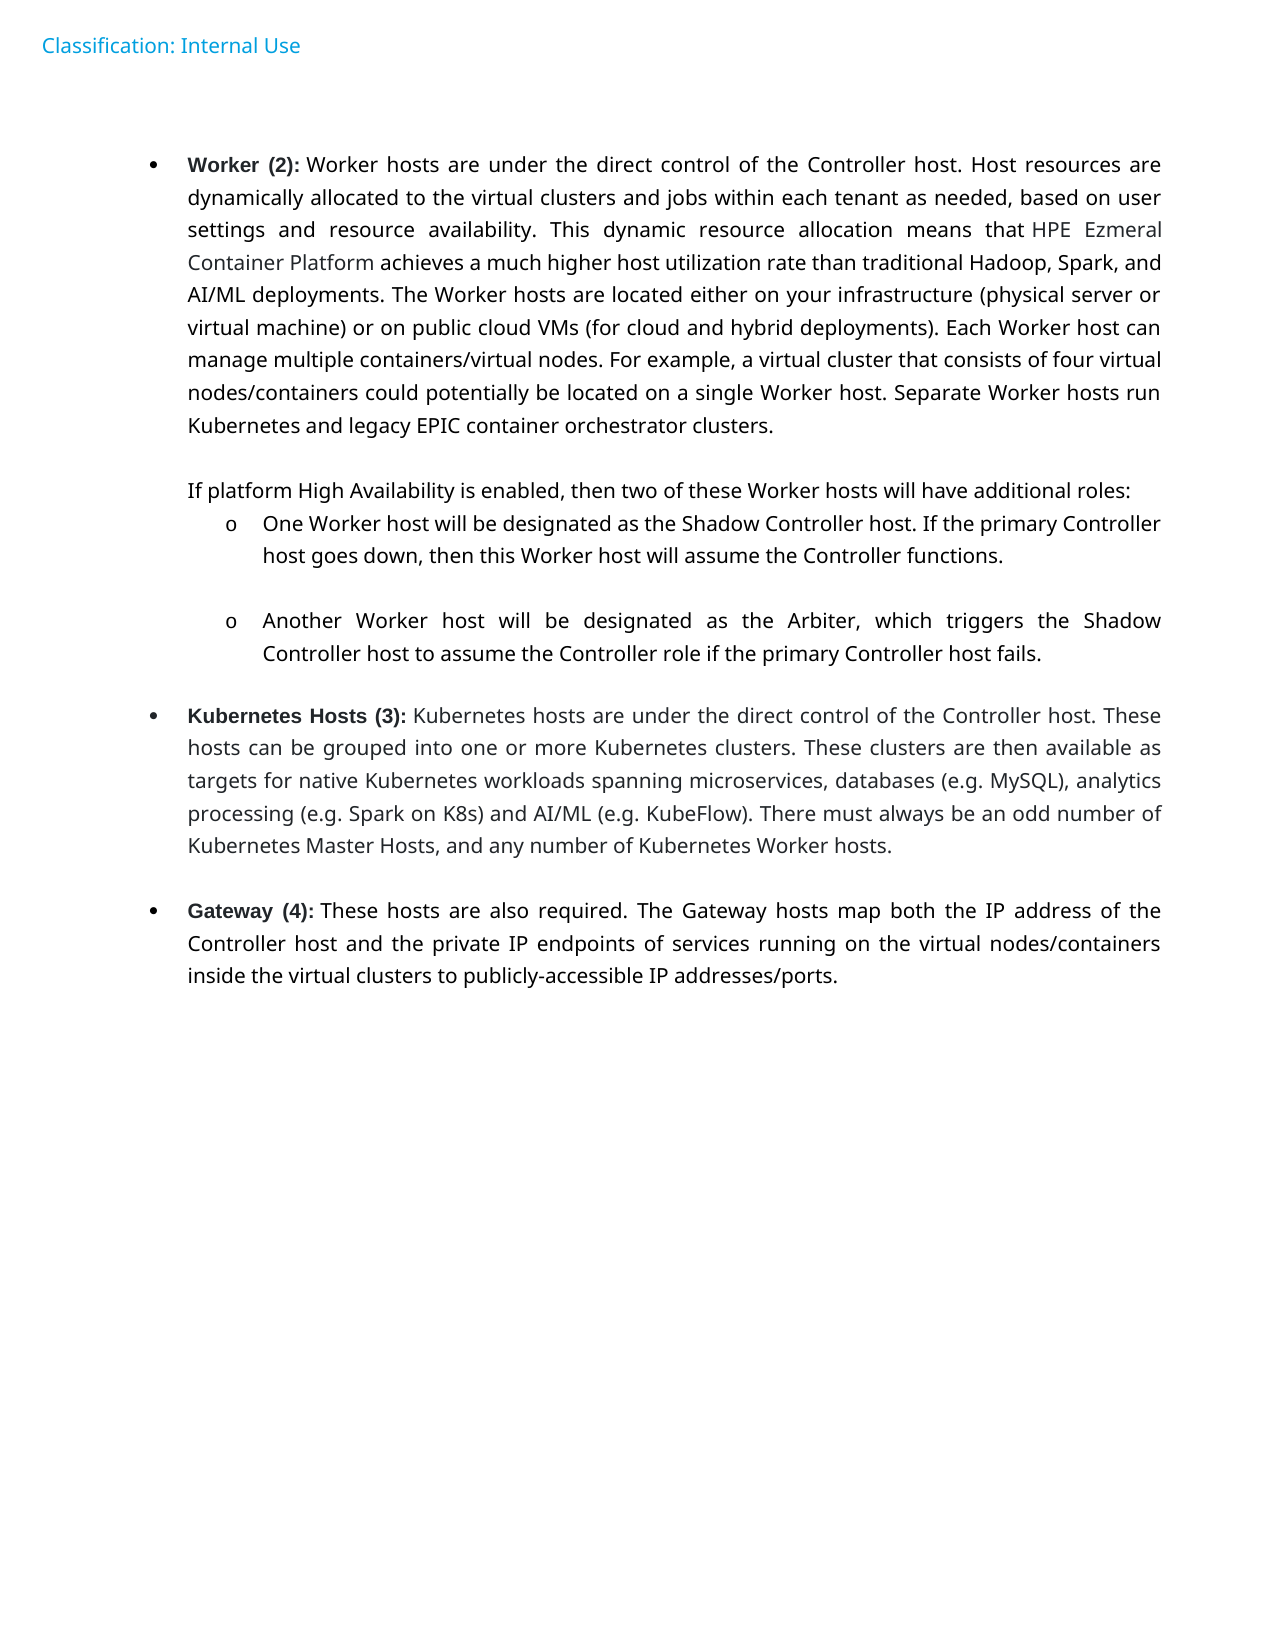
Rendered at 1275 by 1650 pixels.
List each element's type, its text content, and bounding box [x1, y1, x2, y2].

list Another Worker host will be designated as the Arbiter, which triggers the Shadow Controller host to assume the Controller role if the primary Controller host fails. [225, 607, 1162, 668]
list One Worker host will be designated as the Shadow Controller host. If the primary Controller host goes down, then this Worker host will assume the Controller functions. [225, 509, 1162, 570]
list Worker (2): Worker hosts are under the direct control of the Controller host. Host resources are dynamically allocated to the virtual clusters and jobs within each tenant as needed, based on user settings and resource availability. This dynamic resource allocation means that HPE Ezmeral Container Platform achieves a much higher host utilization rate than traditional Hadoop, Spark, and AI/ML deployments. The Worker hosts are located either on your infrastructure (physical server or virtual machine) or on public cloud VMs (for cloud and hybrid deployments). Each Worker host can manage multiple containers/virtual nodes. For example, a virtual cluster that consists of four virtual nodes/containers could potentially be located on a single Worker host. Separate Worker hosts run Kubernetes and legacy EPIC container orchestrator clusters. [150, 150, 1162, 439]
list If platform High Availability is enabled, then two of these Worker hosts will have additional roles: [187, 476, 1162, 504]
list Kubernetes Hosts (3): Kubernetes hosts are under the direct control of the Controller host. These hosts can be grouped into one or more Kubernetes clusters. These clusters are then available as targets for native Kubernetes workloads spanning microservices, databases (e.g. MySQL), analytics processing (e.g. Spark on K8s) and AI/ML (e.g. KubeFlow). There must always be an odd number of Kubernetes Master Hosts, and any number of Kubernetes Worker hosts. [150, 701, 1162, 860]
list Gateway (4): These hosts are also required. The Gateway hosts map both the IP address of the Controller host and the private IP endpoints of services running on the virtual nodes/containers inside the virtual clusters to publicly-accessible IP addresses/ports. [150, 896, 1162, 990]
